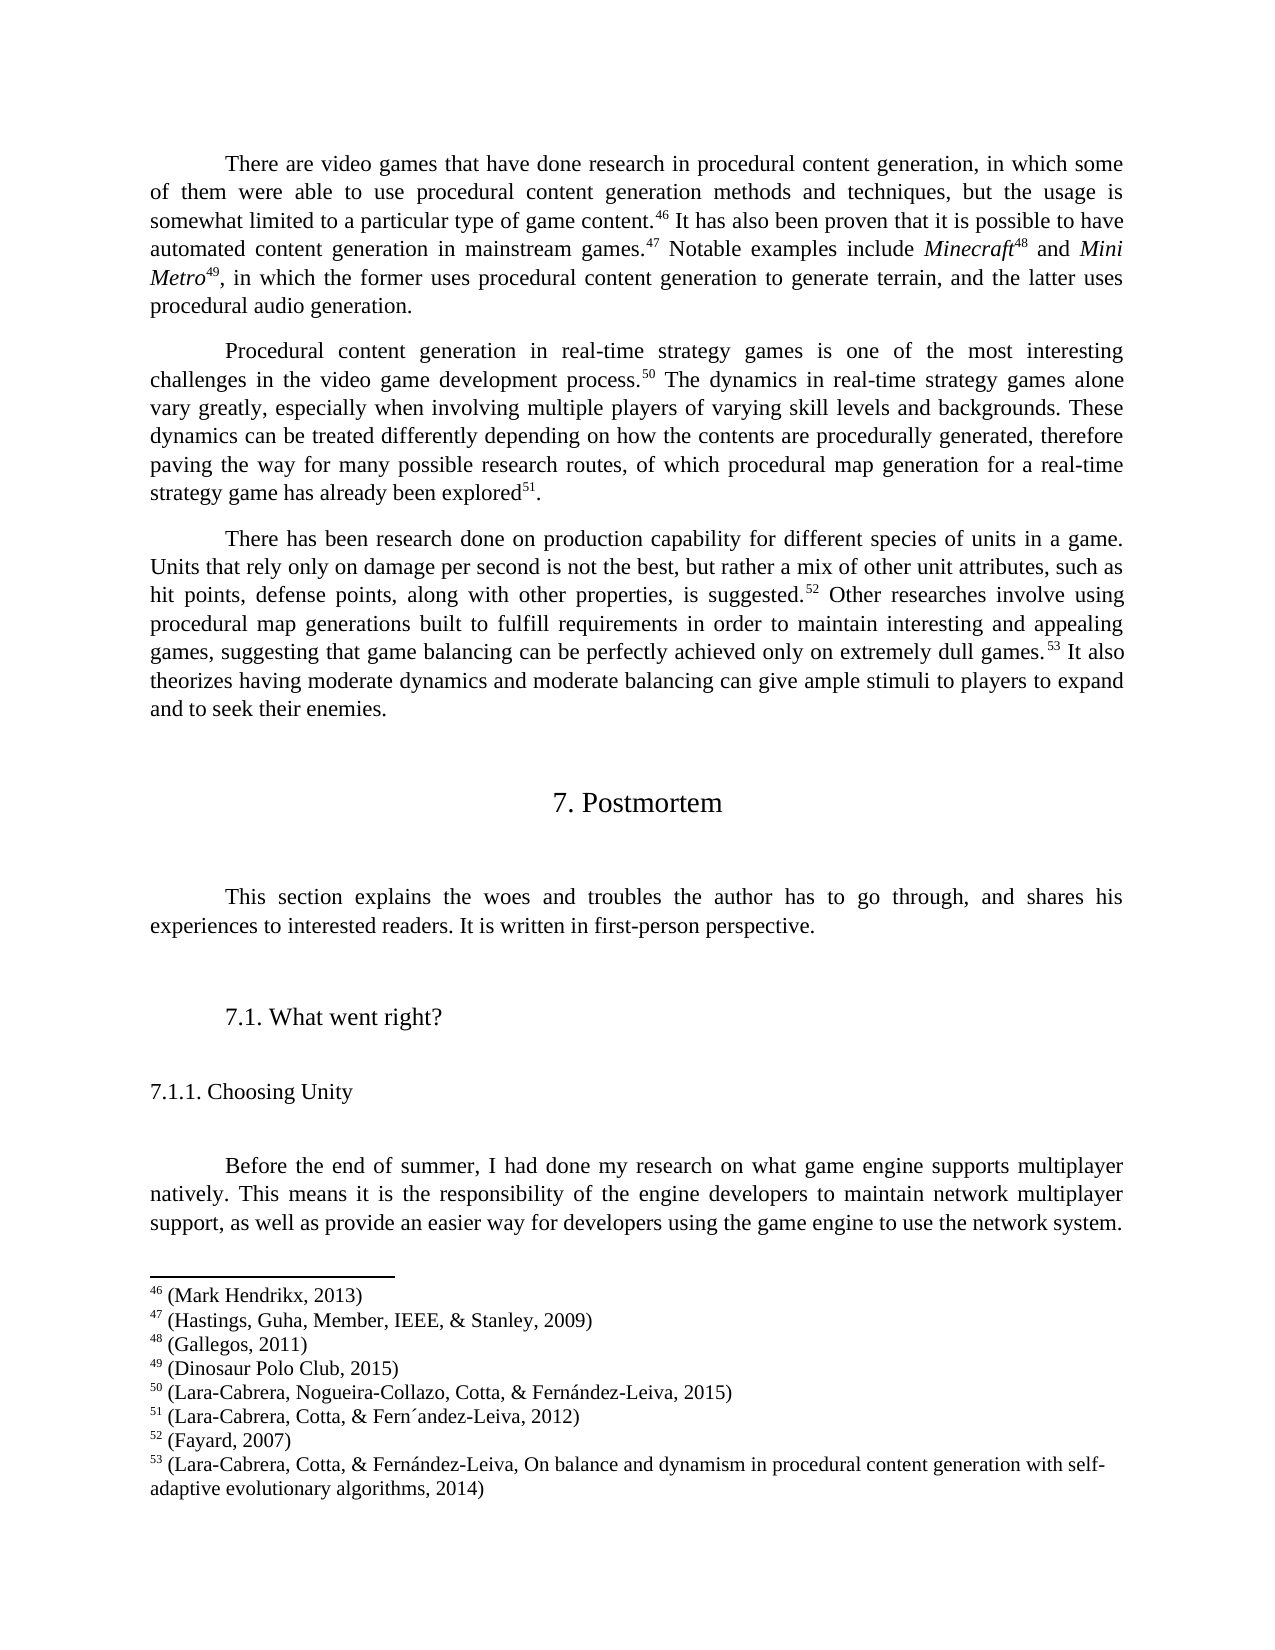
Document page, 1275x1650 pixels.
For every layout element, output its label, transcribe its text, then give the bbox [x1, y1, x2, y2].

subtitle 7.1. What went right? [225, 1002, 1125, 1031]
text There are video games that have done research in procedural content generation, in which some of them were able to use procedural content generation methods and techniques, but the usage is somewhat limited to a particular type of game content. It has also been proven that it is possible to have automated content generation in mainstream games. Notable examples include Minecraft and Mini Metro, in which the former uses procedural content generation to generate terrain, and the latter uses procedural audio generation. [150, 150, 1125, 318]
text This section explains the woes and troubles the author has to go through, and shares his experiences to interested readers. It is written in first-person perspective. [150, 883, 1125, 938]
subtitle 7.1.1. Choosing Unity [150, 1078, 1125, 1104]
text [150, 1152, 1125, 1235]
text There has been research done on production capability for different species of units in a game. Units that rely only on damage per second is not the best, but rather a mix of other unit attributes, such as hit points, defense points, along with other properties, is suggested. Other researches involve using procedural map generations built to fulfill requirements in order to maintain interesting and appealing games, suggesting that game balancing can be perfectly achieved only on extremely dull games. It also theorizes having moderate dynamics and moderate balancing can give ample stimuli to players to expand and to seek their enemies. [150, 524, 1125, 722]
text Procedural content generation in real-time strategy games is one of the most interesting challenges in the video game development process. The dynamics in real-time strategy games alone vary greatly, especially when involving multiple players of varying skill levels and backgrounds. These dynamics can be treated differently depending on how the contents are procedurally generated, therefore paving the way for many possible research routes, of which procedural map generation for a real-time strategy game has already been explored. [150, 337, 1125, 506]
subtitle 7. Postmortem [150, 785, 1125, 819]
